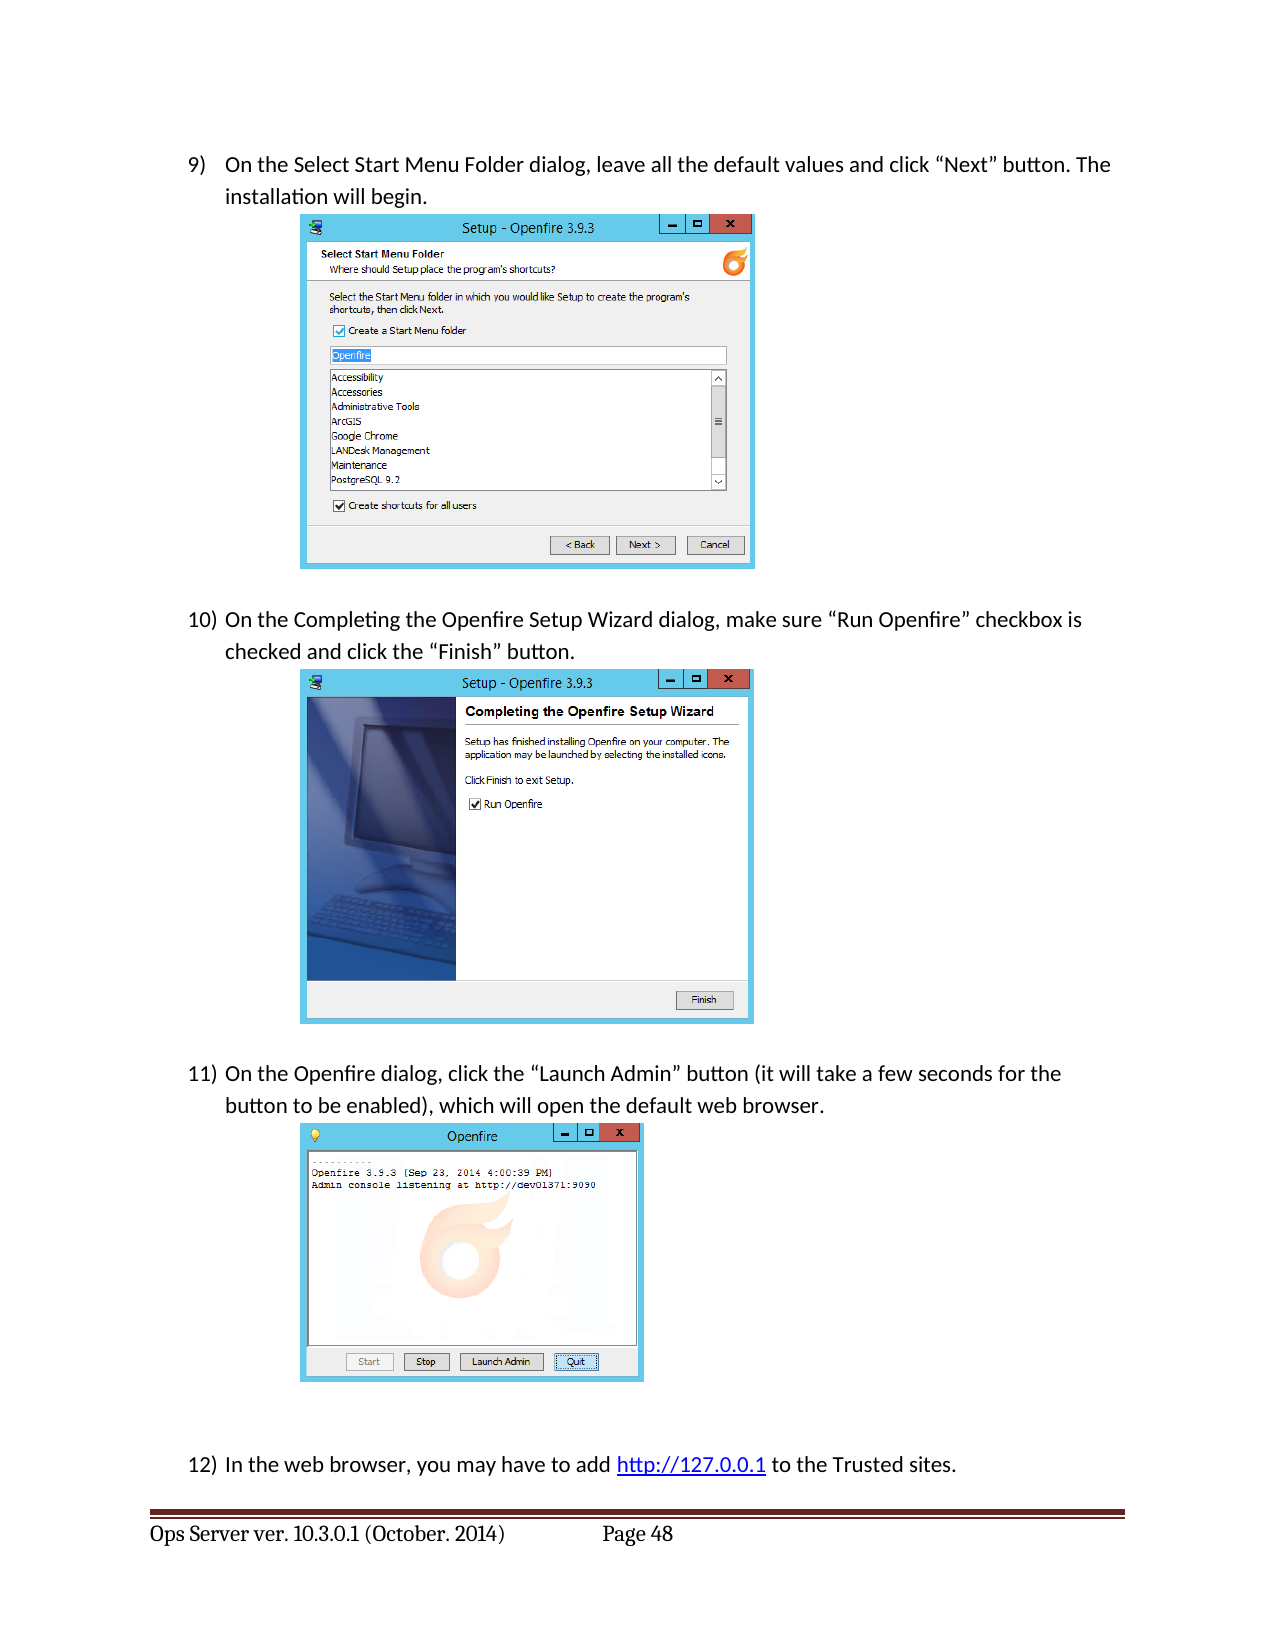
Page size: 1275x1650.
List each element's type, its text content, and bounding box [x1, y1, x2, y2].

picture [300, 669, 754, 1024]
picture [300, 1123, 644, 1382]
list On the Openfire dialog, click the “Launch Admin” button (it will take a few seconds for the button to be enabled), which will open the default web browser. [187, 1059, 1125, 1120]
list In the web browser, you may have to add http://127.0.0.1 to the Trusted sites. [187, 1450, 1125, 1478]
picture [300, 214, 755, 569]
list On the Completing the Openfire Setup Wizard dialog, make sure “Run Openfire” checkbox is checked and click the “Finish” button. [187, 605, 1125, 665]
list On the Select Start Menu Folder dialog, leave all the default values and click “Next” button. The installation will begin. [187, 150, 1125, 210]
